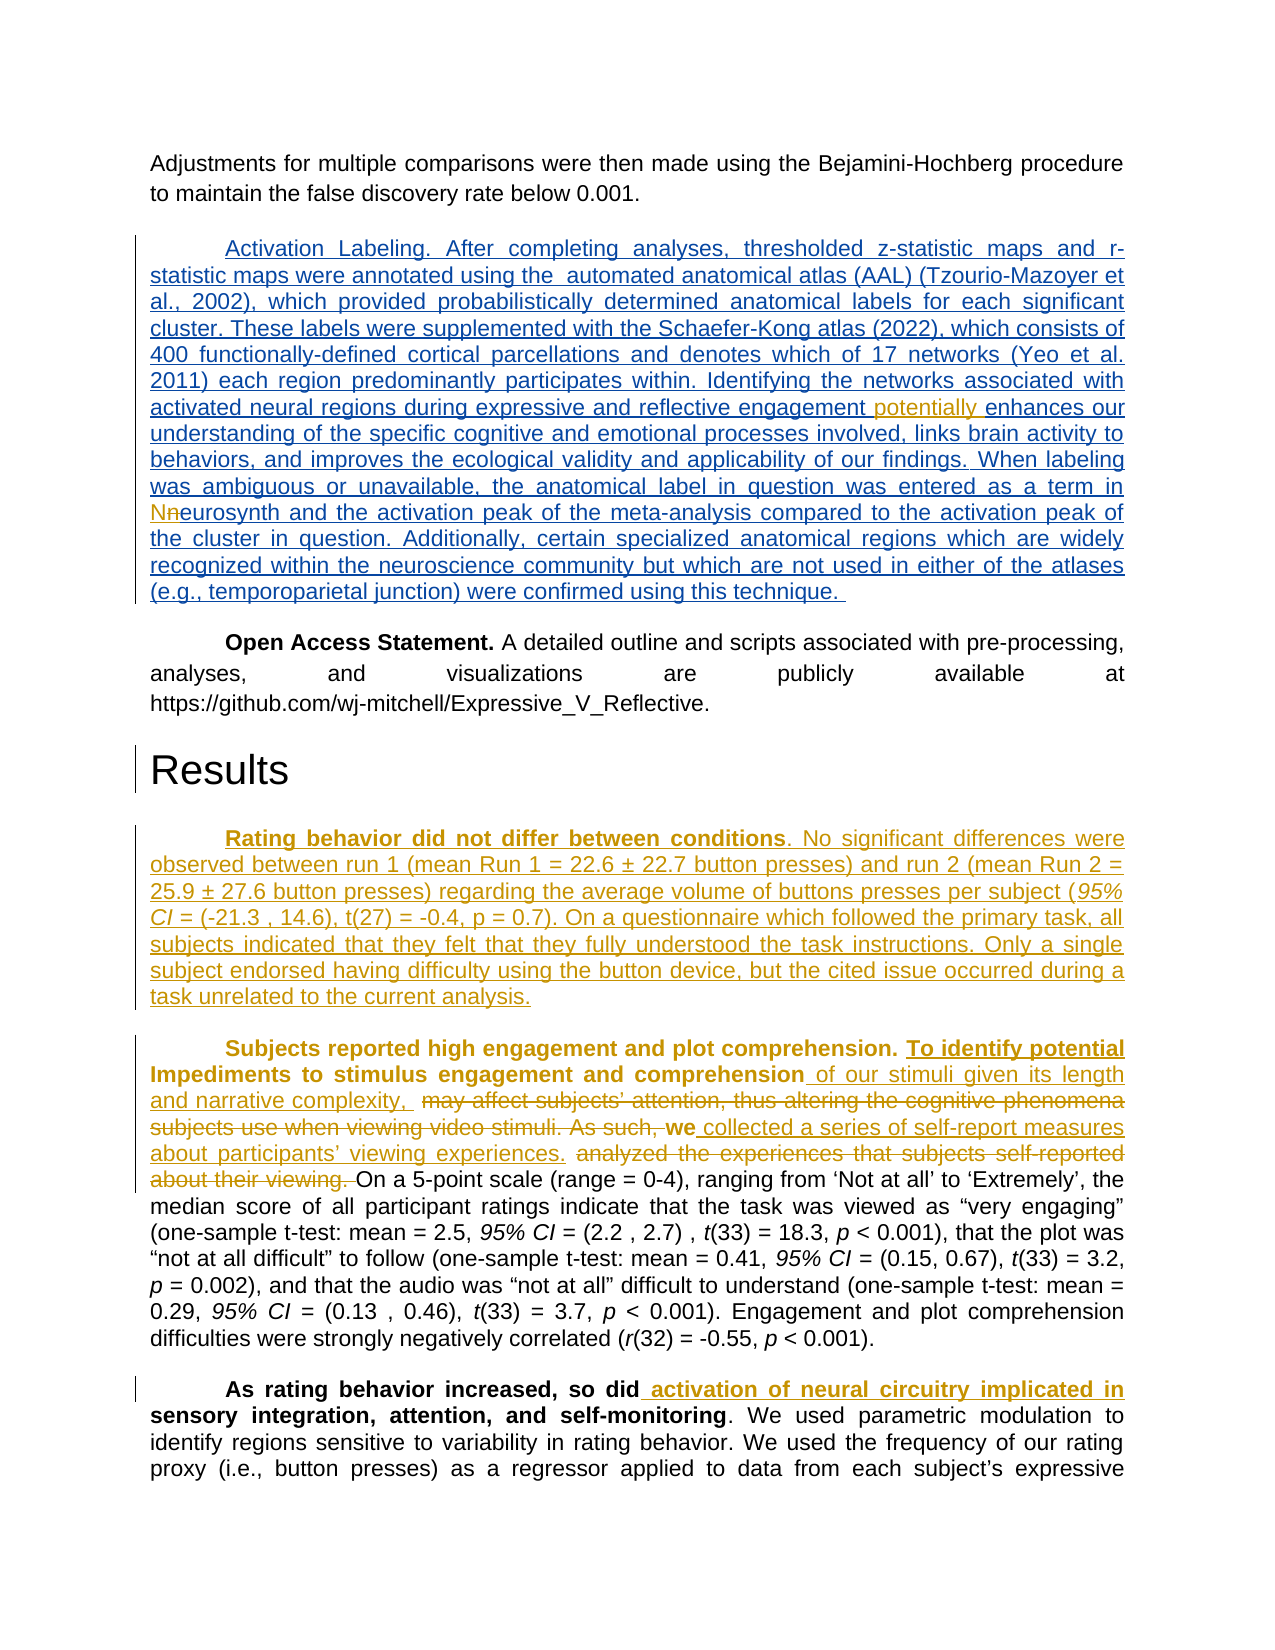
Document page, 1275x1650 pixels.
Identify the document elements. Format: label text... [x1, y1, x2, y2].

text Subjects reported high engagement and plot comprehension. Impediments to stimulus engagement and comprehension we On a 5-point scale (range = 0-4), ranging from ‘Not at all’ to ‘Extremely’, the median score of all participant ratings indicate that the task was viewed as “very engaging” (one-sample t-test: mean = 2.5, 95% CI = (2.2 , 2.7) , t(33) = 18.3, p < 0.001), that the plot was “not at all difficult” to follow (one-sample t-test: mean = 0.41, 95% CI = (0.15, 0.67), t(33) = 3.2, p = 0.002), and that the audio was “not at all” difficult to understand (one-sample t-test: mean = 0.29, 95% CI = (0.13 , 0.46), t(33) = 3.7, p < 0.001). Engagement and plot comprehension difficulties were strongly negatively correlated (r(32) = -0.55, p < 0.001). [150, 1034, 1125, 1351]
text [150, 1376, 1125, 1481]
subtitle Results [150, 745, 1125, 793]
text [150, 150, 1125, 207]
text Open Access Statement. A detailed outline and scripts associated with pre-processing, analyses, and visualizations are publicly available at https://github.com/wj-mitchell/Expressive_V_Reflective. [150, 629, 1125, 716]
